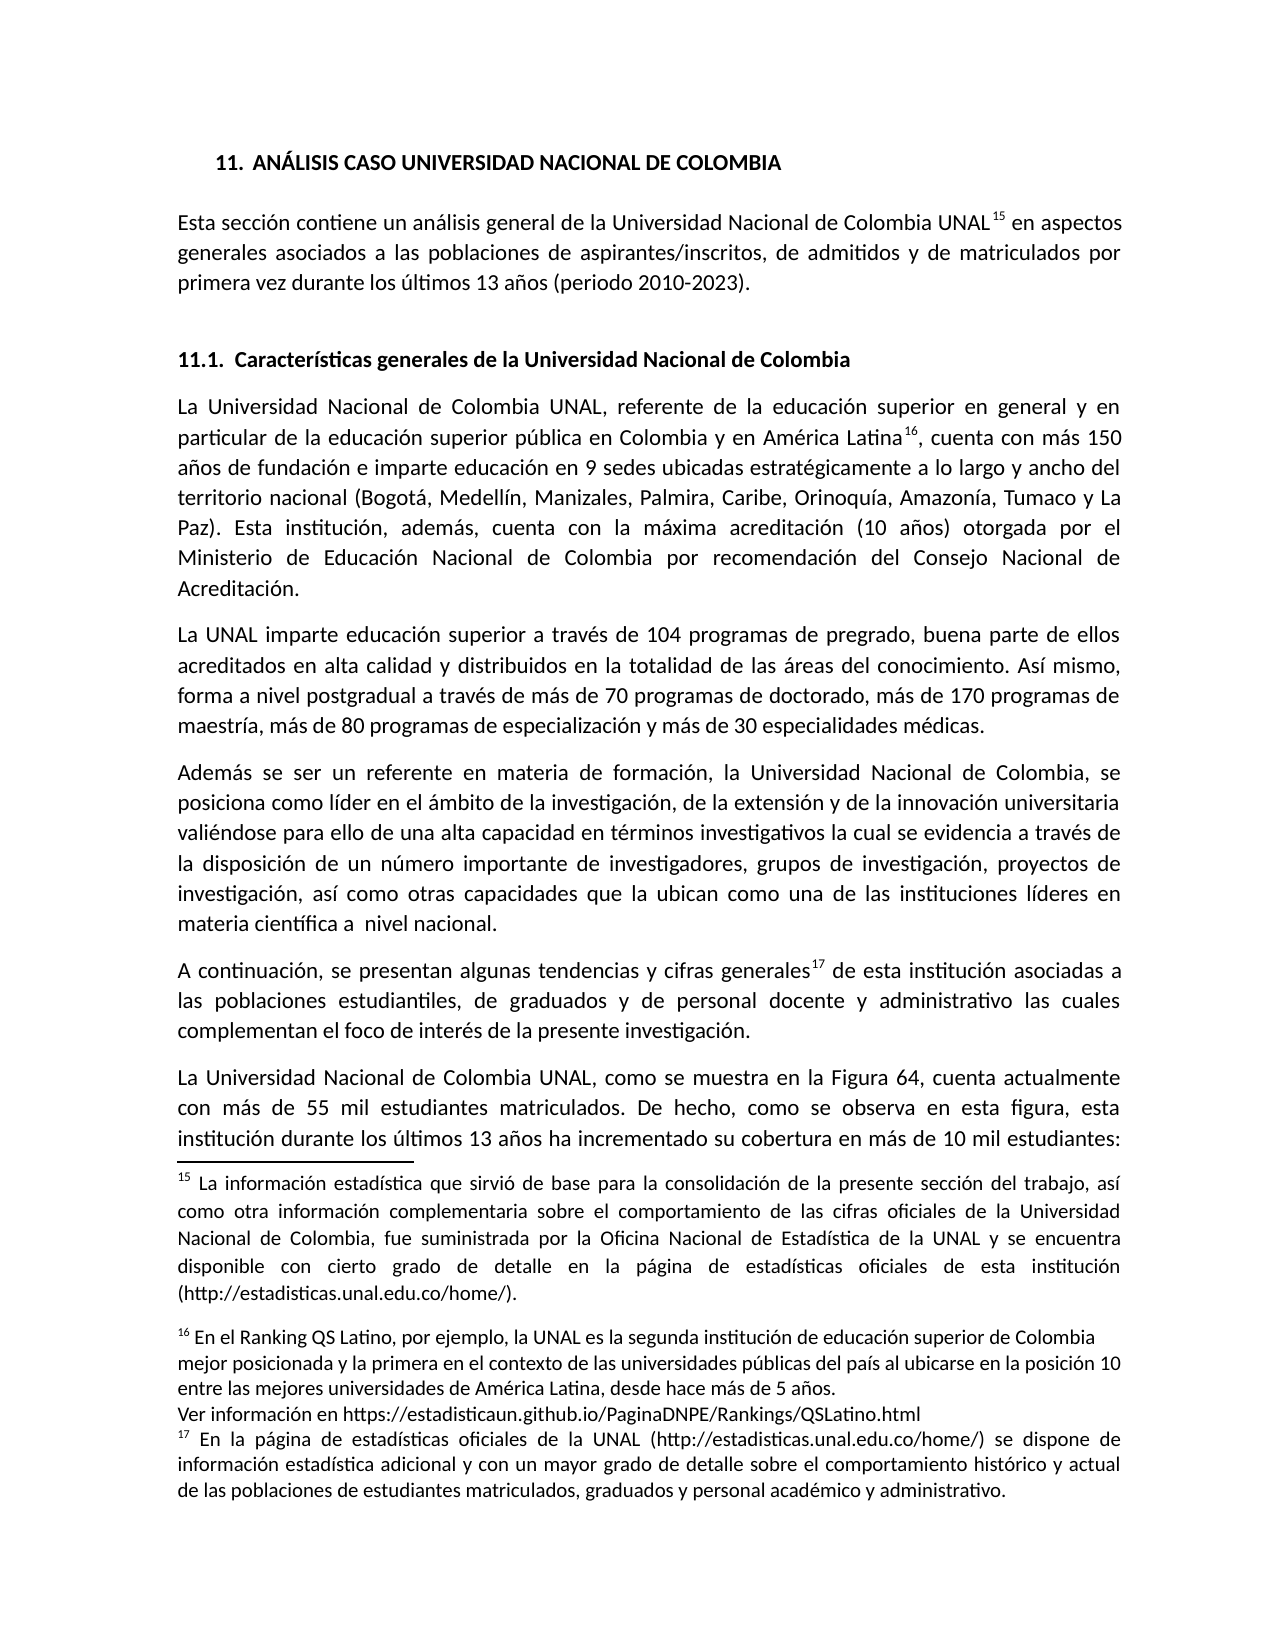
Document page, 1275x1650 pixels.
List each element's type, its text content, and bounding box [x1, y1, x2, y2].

list ANÁLISIS CASO UNIVERSIDAD NACIONAL DE COLOMBIA [215, 148, 1122, 176]
text 11.1. Características generales de la Universidad Nacional de Colombia [177, 346, 1122, 373]
text La Universidad Nacional de Colombia UNAL, como se muestra en la Figura 64, cuenta actualmente con más de 55 mil estudiantes matriculados. De hecho, como se observa en esta figura, esta institución durante los últimos 13 años ha incrementado su cobertura en más de 10 mil estudiantes: de 46.753 estudiantes matriculados en el primer semestre del año 2010 se ascendió a 57.090 estudiantes matriculados en el segundo semestre del año 2022 (crecimiento del 22 %). [177, 1063, 1122, 1152]
text A continuación, se presentan algunas tendencias y cifras generales de esta institución asociadas a las poblaciones estudiantiles, de graduados y de personal docente y administrativo las cuales complementan el foco de interés de la presente investigación. [177, 956, 1122, 1044]
list La Universidad Nacional de Colombia UNAL, referente de la educación superior en general y en particular de la educación superior pública en Colombia y en América Latina, cuenta con más 150 años de fundación e imparte educación en 9 sedes ubicadas estratégicamente a lo largo y ancho del territorio nacional (Bogotá, Medellín, Manizales, Palmira, Caribe, Orinoquía, Amazonía, Tumaco y La Paz). Esta institución, además, cuenta con la máxima acreditación (10 años) otorgada por el Ministerio de Educación Nacional de Colombia por recomendación del Consejo Nacional de Acreditación. [177, 392, 1122, 602]
text Además se ser un referente en materia de formación, la Universidad Nacional de Colombia, se posiciona como líder en el ámbito de la investigación, de la extensión y de la innovación universitaria valiéndose para ello de una alta capacidad en términos investigativos la cual se evidencia a través de la disposición de un número importante de investigadores, grupos de investigación, proyectos de investigación, así como otras capacidades que la ubican como una de las instituciones líderes en materia científica a nivel nacional. [177, 758, 1122, 937]
text La UNAL imparte educación superior a través de 104 programas de pregrado, buena parte de ellos acreditados en alta calidad y distribuidos en la totalidad de las áreas del conocimiento. Así mismo, forma a nivel postgradual a través de más de 70 programas de doctorado, más de 170 programas de maestría, más de 80 programas de especialización y más de 30 especialidades médicas. [177, 621, 1122, 739]
list Esta sección contiene un análisis general de la Universidad Nacional de Colombia UNAL en aspectos generales asociados a las poblaciones de aspirantes/inscritos, de admitidos y de matriculados por primera vez durante los últimos 13 años (periodo 2010-2023). [177, 208, 1122, 296]
